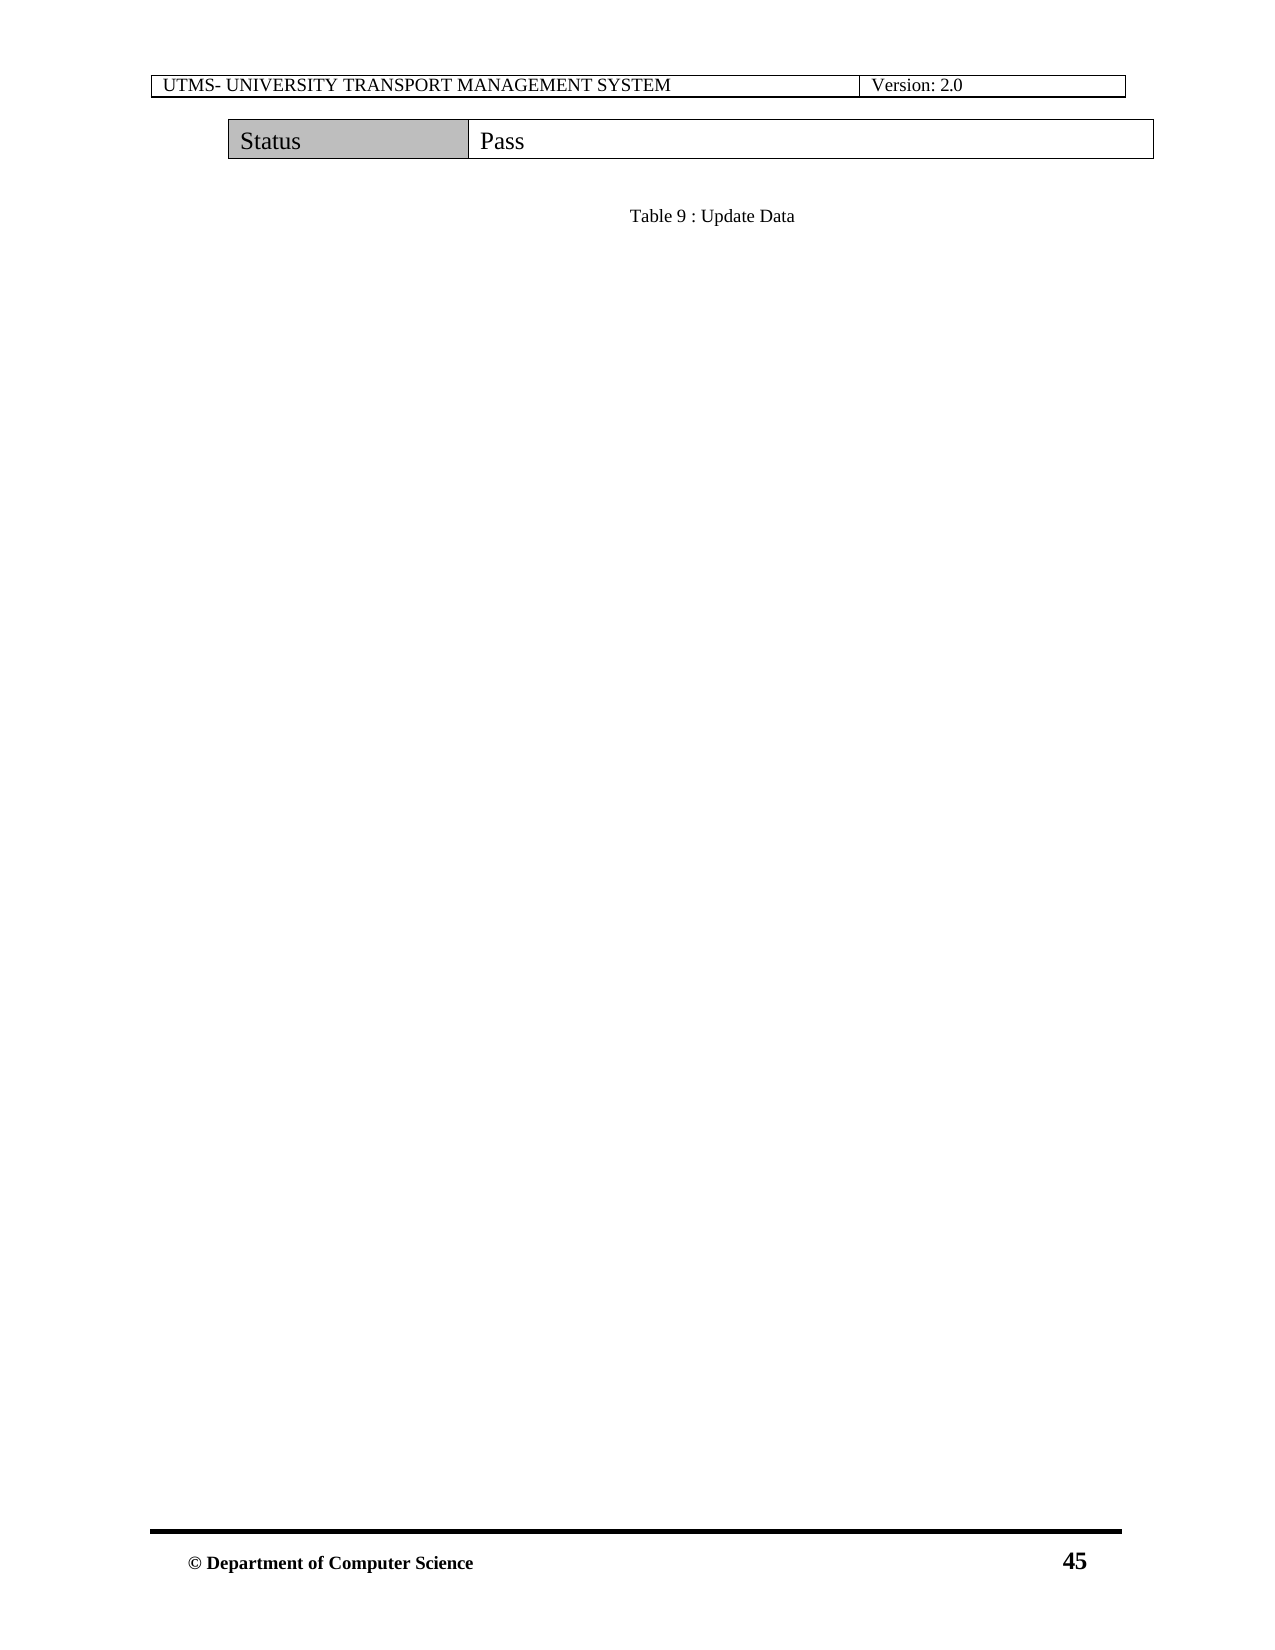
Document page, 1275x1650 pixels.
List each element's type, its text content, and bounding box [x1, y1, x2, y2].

table_cell Status [229, 120, 468, 158]
text Table 9 : Update Data [225, 205, 1200, 226]
table_cell Pass [469, 120, 1153, 158]
